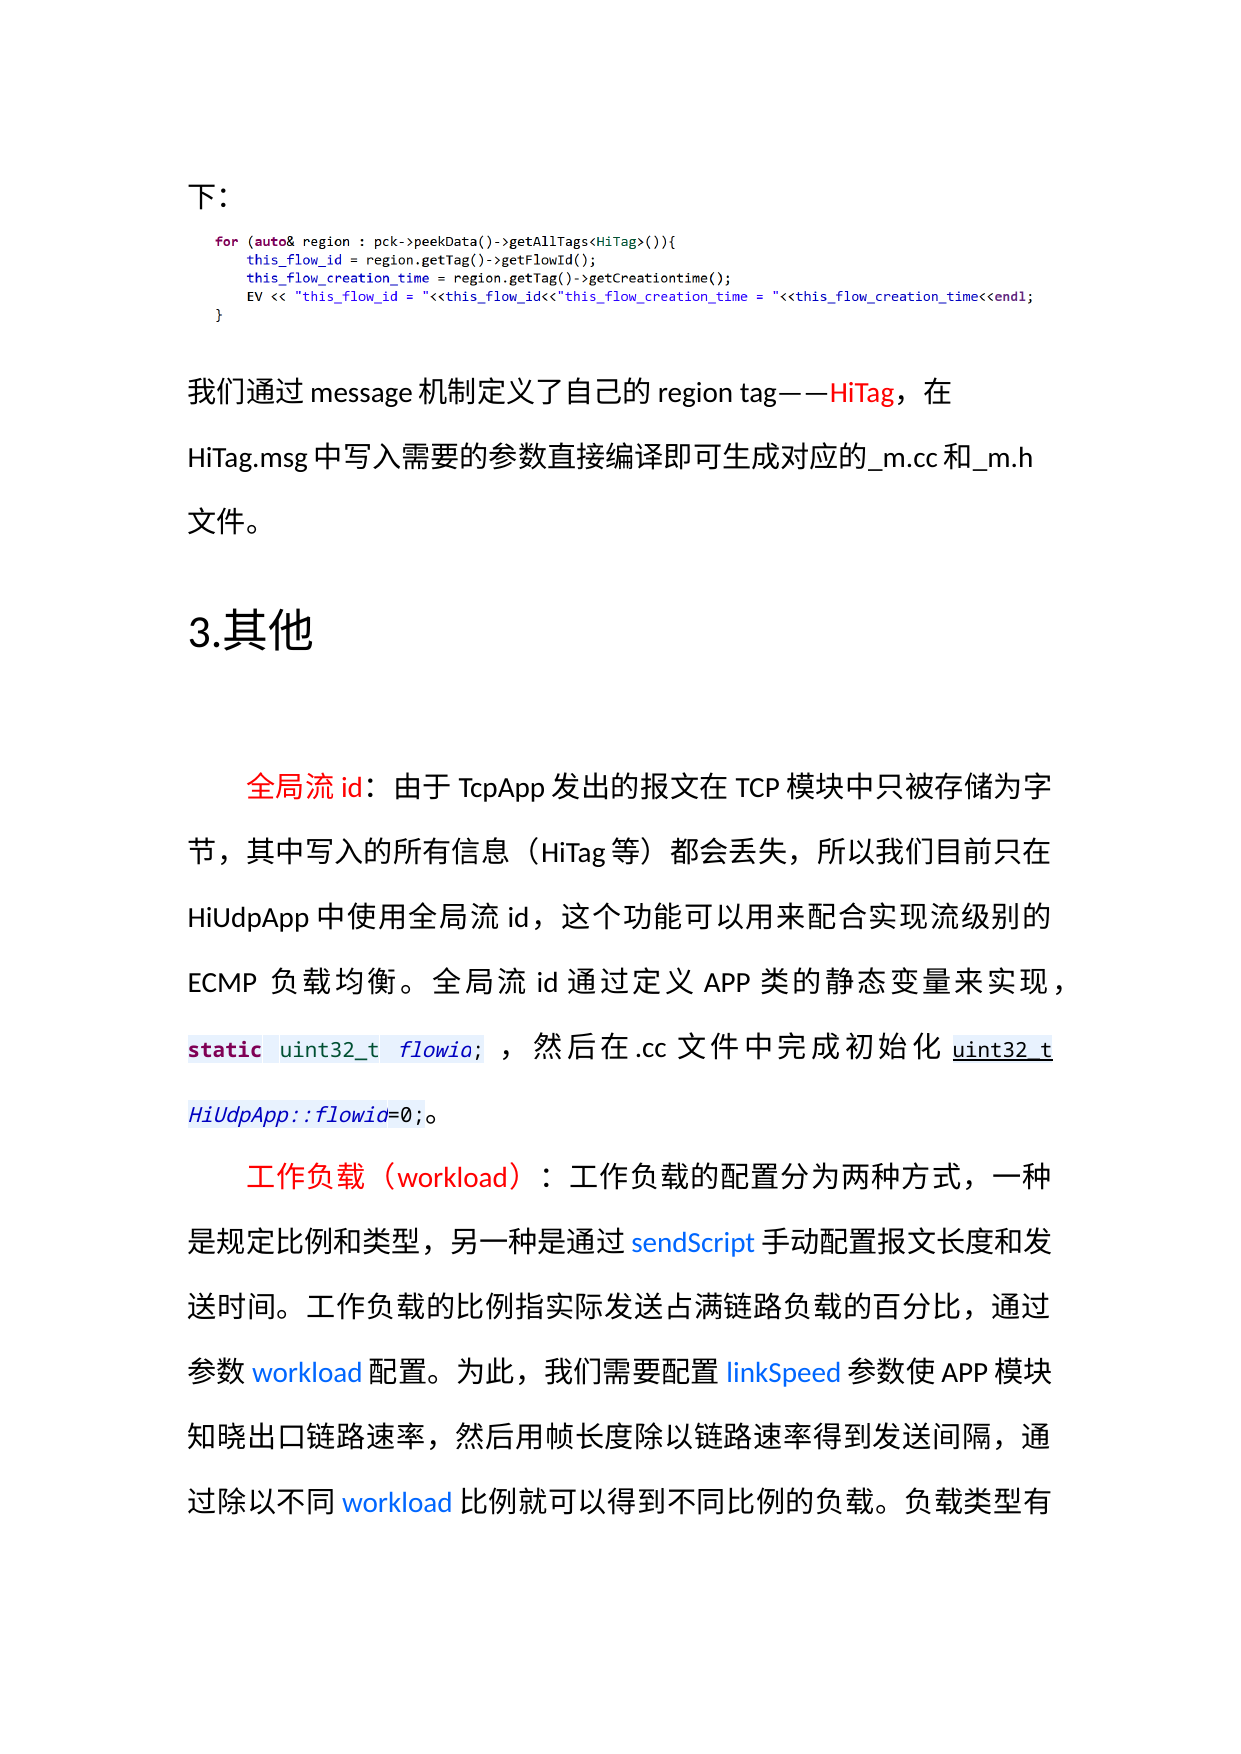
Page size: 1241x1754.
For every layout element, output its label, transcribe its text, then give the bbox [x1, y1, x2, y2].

subtitle 3.其他 [187, 579, 1053, 677]
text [187, 162, 1053, 227]
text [187, 1142, 1053, 1532]
text 全局流id：由于TcpApp发出的报文在TCP模块中只被存储为字节，其中写入的所有信息（HiTag等）都会丢失，所以我们目前只在HiUdpApp中使用全局流id，这个功能可以用来配合实现流级别的ECMP 负载均衡。全局流id通过定义APP类的静态变量来实现，static uint32_t flowid; ，然后在.cc文件中完成初始化uint32_t HiUdpApp::flowid=0;。 [187, 752, 1053, 1142]
picture [187, 227, 1053, 334]
text 我们通过message机制定义了自己的region tag——HiTag，在HiTag.msg中写入需要的参数直接编译即可生成对应的_m.cc和_m.h文件。 [187, 357, 1053, 552]
